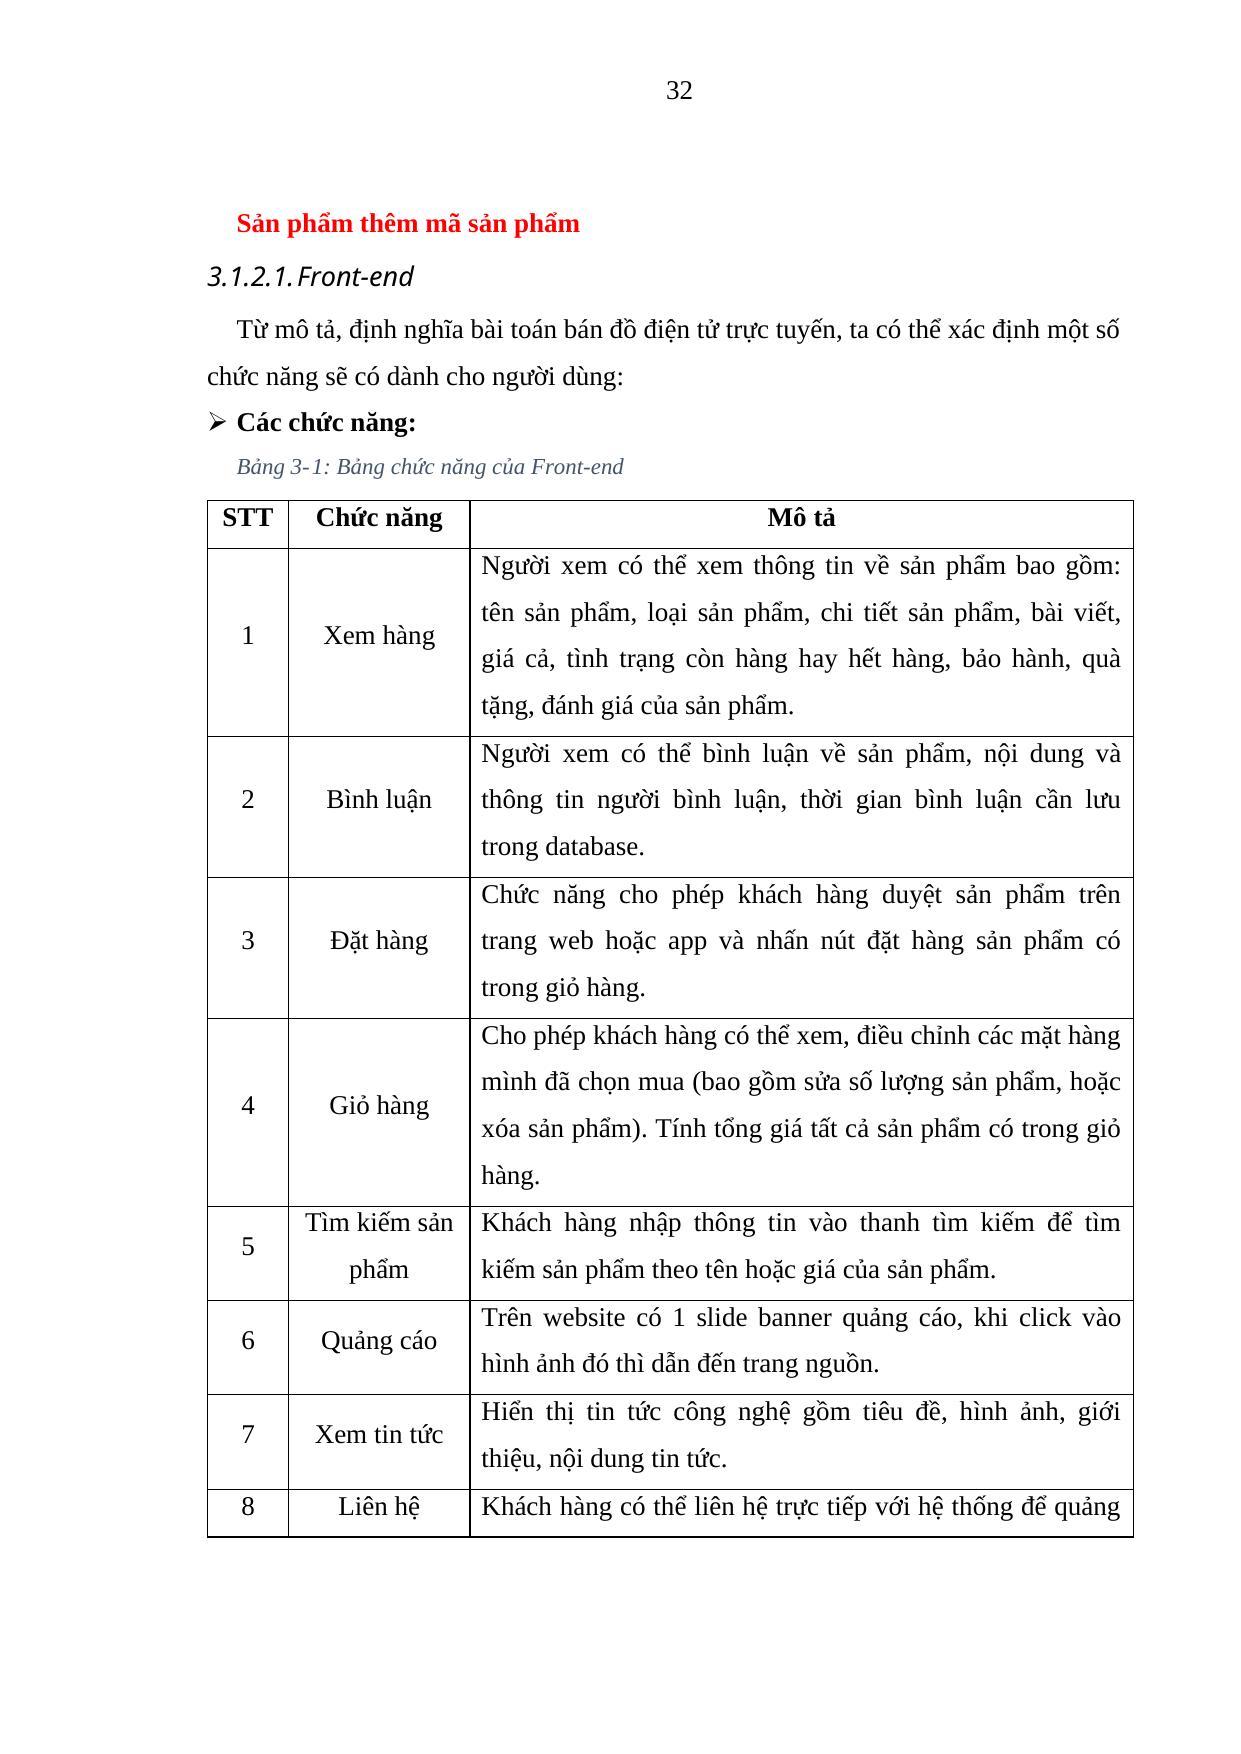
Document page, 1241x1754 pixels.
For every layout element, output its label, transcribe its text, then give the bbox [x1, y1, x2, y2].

table_header STT [208, 501, 288, 548]
text Sản phẩm thêm mã sản phẩm [207, 207, 1122, 238]
text Bảng 3-1: Bảng chức năng của Front-end [207, 453, 1122, 479]
list Các chức năng: [207, 406, 1122, 437]
table_header Chức năng [289, 501, 469, 548]
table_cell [471, 1490, 1133, 1536]
table_cell Người xem có thể bình luận về sản phẩm, nội dung và thông tin người bình luận, thời gian bình luận cần lưu trong database. [471, 737, 1133, 877]
table_cell Xem tin tức [289, 1395, 469, 1489]
table_cell Bình luận [289, 737, 469, 877]
table_cell Đặt hàng [289, 878, 469, 1018]
table_cell Người xem có thể xem thông tin về sản phẩm bao gồm: tên sản phẩm, loại sản phẩm, chi tiết sản phẩm, bài viết, giá cả, tình trạng còn hàng hay hết hàng, bảo hành, quà tặng, đánh giá của sản phẩm. [471, 549, 1133, 736]
table_cell Tìm kiếm sản phẩm [289, 1207, 469, 1300]
subtitle Front-end [207, 258, 1122, 294]
text Từ mô tả, định nghĩa bài toán bán đồ điện tử trực tuyến, ta có thể xác định một số chức năng sẽ có dành cho người dùng: [207, 313, 1122, 391]
table_cell Liên hệ [289, 1490, 469, 1536]
table_cell Khách hàng nhập thông tin vào thanh tìm kiếm để tìm kiếm sản phẩm theo tên hoặc giá của sản phẩm. [471, 1207, 1133, 1300]
table_cell 6 [208, 1301, 288, 1394]
table_cell 4 [208, 1019, 288, 1206]
table_cell 3 [208, 878, 288, 1018]
table_cell Xem hàng [289, 549, 469, 736]
table_cell Hiển thị tin tức công nghệ gồm tiêu đề, hình ảnh, giới thiệu, nội dung tin tức. [471, 1395, 1133, 1489]
table_cell 5 [208, 1207, 288, 1300]
table_cell 2 [208, 737, 288, 877]
table_cell Chức năng cho phép khách hàng duyệt sản phẩm trên trang web hoặc app và nhấn nút đặt hàng sản phẩm có trong giỏ hàng. [471, 878, 1133, 1018]
table_cell Trên website có 1 slide banner quảng cáo, khi click vào hình ảnh đó thì dẫn đến trang nguồn. [471, 1301, 1133, 1394]
table_cell 8 [208, 1490, 288, 1536]
table_cell Cho phép khách hàng có thể xem, điều chỉnh các mặt hàng mình đã chọn mua (bao gồm sửa số lượng sản phẩm, hoặc xóa sản phẩm). Tính tổng giá tất cả sản phẩm có trong giỏ hàng. [471, 1019, 1133, 1206]
table_header Mô tả [471, 501, 1133, 548]
table_cell Giỏ hàng [289, 1019, 469, 1206]
table_cell 7 [208, 1395, 288, 1489]
table_cell Quảng cáo [289, 1301, 469, 1394]
table_cell 1 [208, 549, 288, 736]
